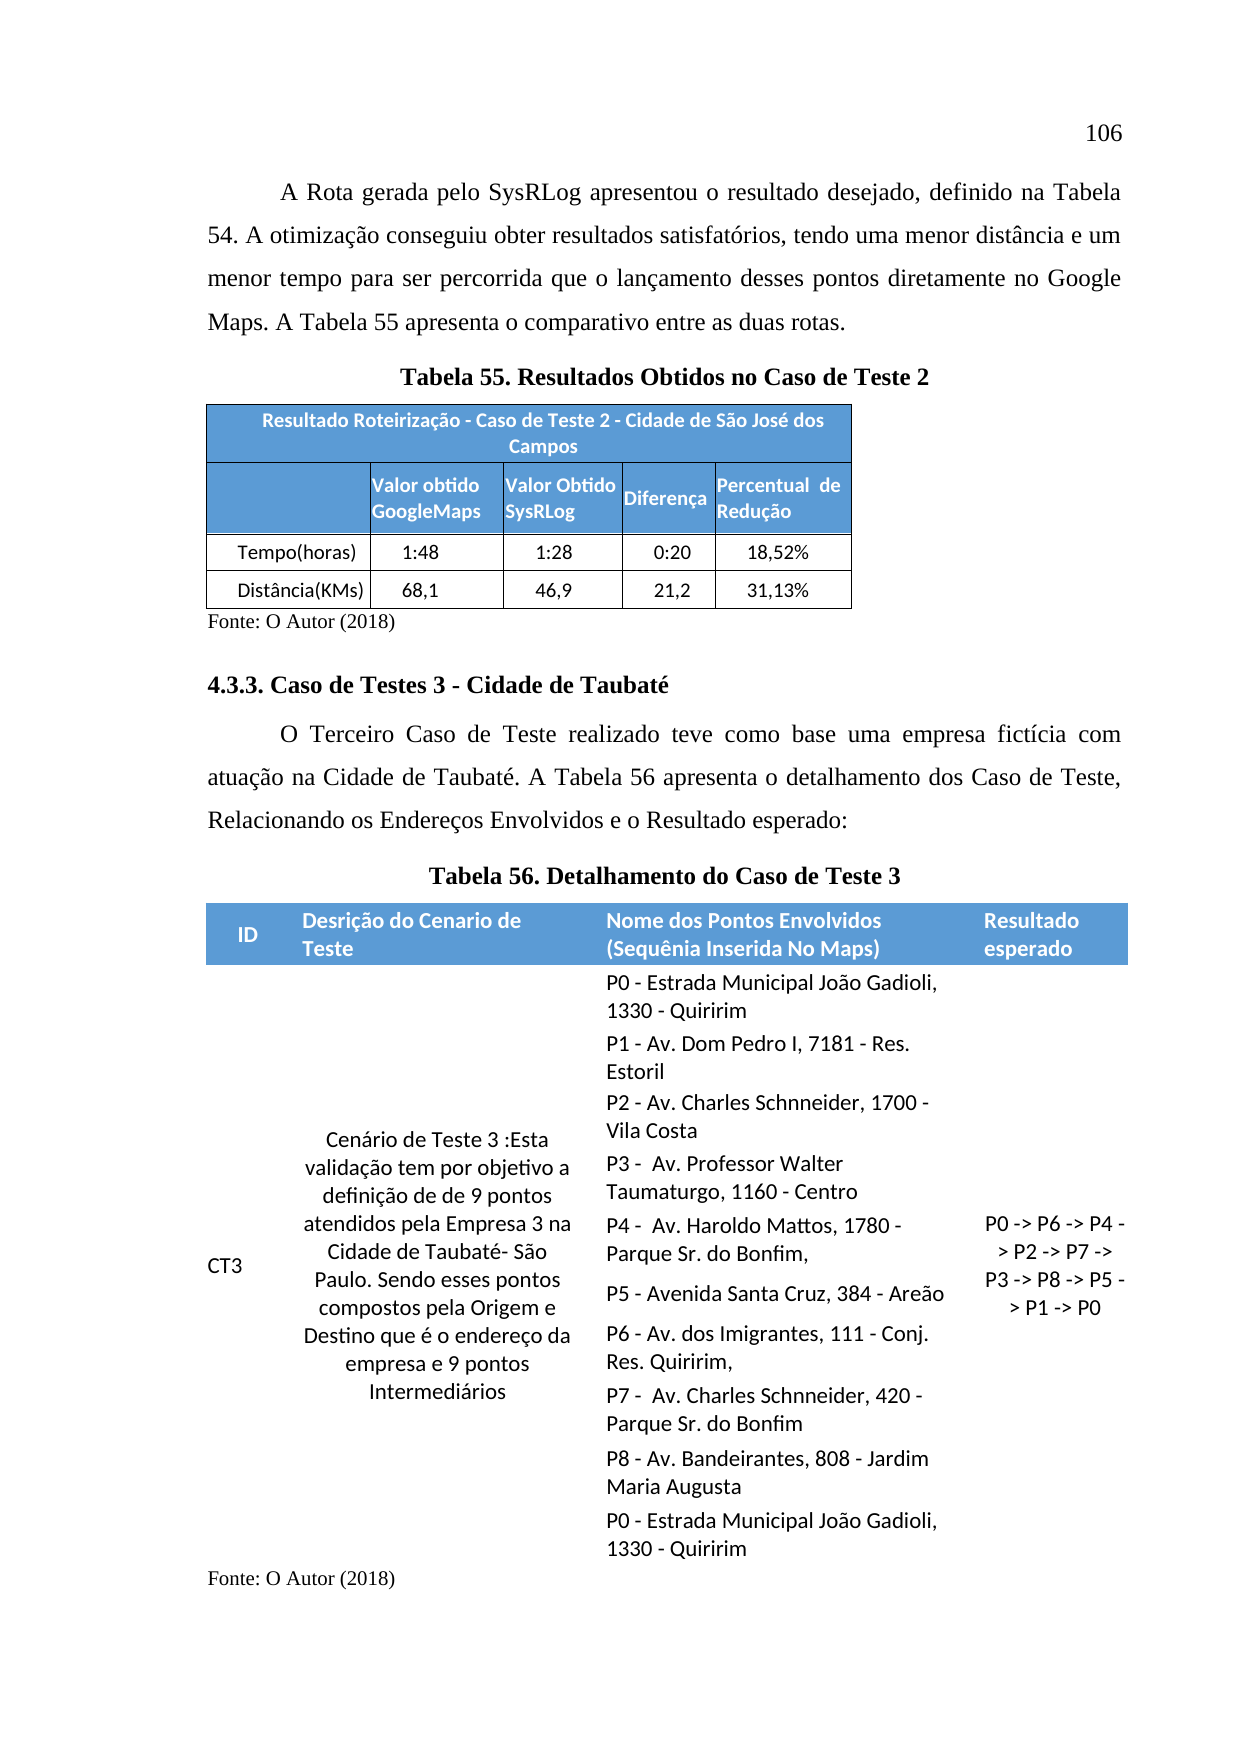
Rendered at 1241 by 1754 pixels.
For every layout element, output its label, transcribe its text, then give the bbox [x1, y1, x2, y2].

table_cell P0 -> P6 -> P4 -> P2 -> P7 -> P3 -> P8 -> P5 -> P1 -> P0 [952, 965, 1127, 1566]
table_cell 46,9 [504, 571, 622, 608]
table_header Resultado esperado [952, 904, 1127, 965]
table_cell 0:20 [623, 535, 715, 570]
table_cell P3 - Av. Professor Walter Taumaturgo, 1160 - Centro [574, 1146, 952, 1208]
table_cell 31,13% [716, 571, 851, 608]
table_cell P8 - Av. Bandeirantes, 808 - Jardim Maria Augusta [574, 1441, 952, 1503]
table_cell P4 - Av. Haroldo Mattos, 1780 - Parque Sr. do Bonfim, [574, 1208, 952, 1271]
text Fonte: O Autor (2018) [207, 609, 1122, 633]
table_header ID [207, 904, 270, 965]
table_cell [207, 463, 370, 533]
table_cell P1 - Av. Dom Pedro I, 7181 - Res. Estoril [574, 1028, 952, 1087]
table_cell CT3 [206, 965, 270, 1566]
table_cell 1:28 [504, 535, 622, 570]
text A Rota gerada pelo SysRLog apresentou o resultado desejado, definido na Tabela 54. A otimização conseguiu obter resultados satisfatórios, tendo uma menor distância e um menor tempo para ser percorrida que o lançamento desses pontos diretamente no Google Maps. A Tabela 55 apresenta o comparativo entre as duas rotas. [207, 177, 1122, 335]
table_cell 1:48 [371, 535, 503, 570]
table_cell P6 - Av. dos Imigrantes, 111 - Conj. Res. Quiririm, [574, 1316, 952, 1378]
table_cell P0 - Estrada Municipal João Gadioli, 1330 - Quiririm [574, 965, 952, 1027]
text Fonte: O Autor (2018) [207, 1566, 1122, 1589]
table_cell Valor Obtido SysRLog [504, 463, 622, 533]
table_header Desrição do Cenario de Teste [270, 904, 574, 965]
table_cell Cenário de Teste 3 :Esta validação tem por objetivo a definição de de 9 pontos atendidos pela Empresa 3 na Cidade de Taubaté- São Paulo. Sendo esses pontos compostos pela Origem e Destino que é o endereço da empresa e 9 pontos Intermediários [270, 965, 574, 1566]
table_cell Diferença [623, 463, 715, 533]
table_cell P7 - Av. Charles Schnneider, 420 - Parque Sr. do Bonfim [574, 1378, 952, 1441]
table_cell P5 - Avenida Santa Cruz, 384 - Areão [574, 1271, 952, 1316]
table_cell Distância(KMs) [207, 571, 370, 608]
text Tabela 56. Detalhamento do Caso de Teste 3 [207, 861, 1122, 890]
table_cell 21,2 [623, 571, 715, 608]
table_cell 68,1 [371, 571, 503, 608]
table_cell Valor obtido GoogleMaps [371, 463, 503, 533]
table_header Nome dos Pontos Envolvidos (Sequênia Inserida No Maps) [574, 904, 952, 965]
text O Terceiro Caso de Teste realizado teve como base uma empresa fictícia com atuação na Cidade de Taubaté. A Tabela 56 apresenta o detalhamento dos Caso de Teste, Relacionando os Endereços Envolvidos e o Resultado esperado: [207, 719, 1122, 834]
table_cell P0 - Estrada Municipal João Gadioli, 1330 - Quiririm [574, 1503, 952, 1566]
text Tabela 55. Resultados Obtidos no Caso de Teste 2 [207, 362, 1122, 391]
table_header Resultado Roteirização - Caso de Teste 2 - Cidade de São José dos Campos [207, 405, 851, 462]
table_cell Percentual de Redução [716, 463, 851, 533]
subtitle Caso de Testes 3 - Cidade de Taubaté [207, 670, 1122, 699]
table_cell P2 - Av. Charles Schnneider, 1700 - Vila Costa [574, 1087, 952, 1146]
table_cell 18,52% [716, 535, 851, 570]
table_cell Tempo(horas) [207, 535, 370, 570]
